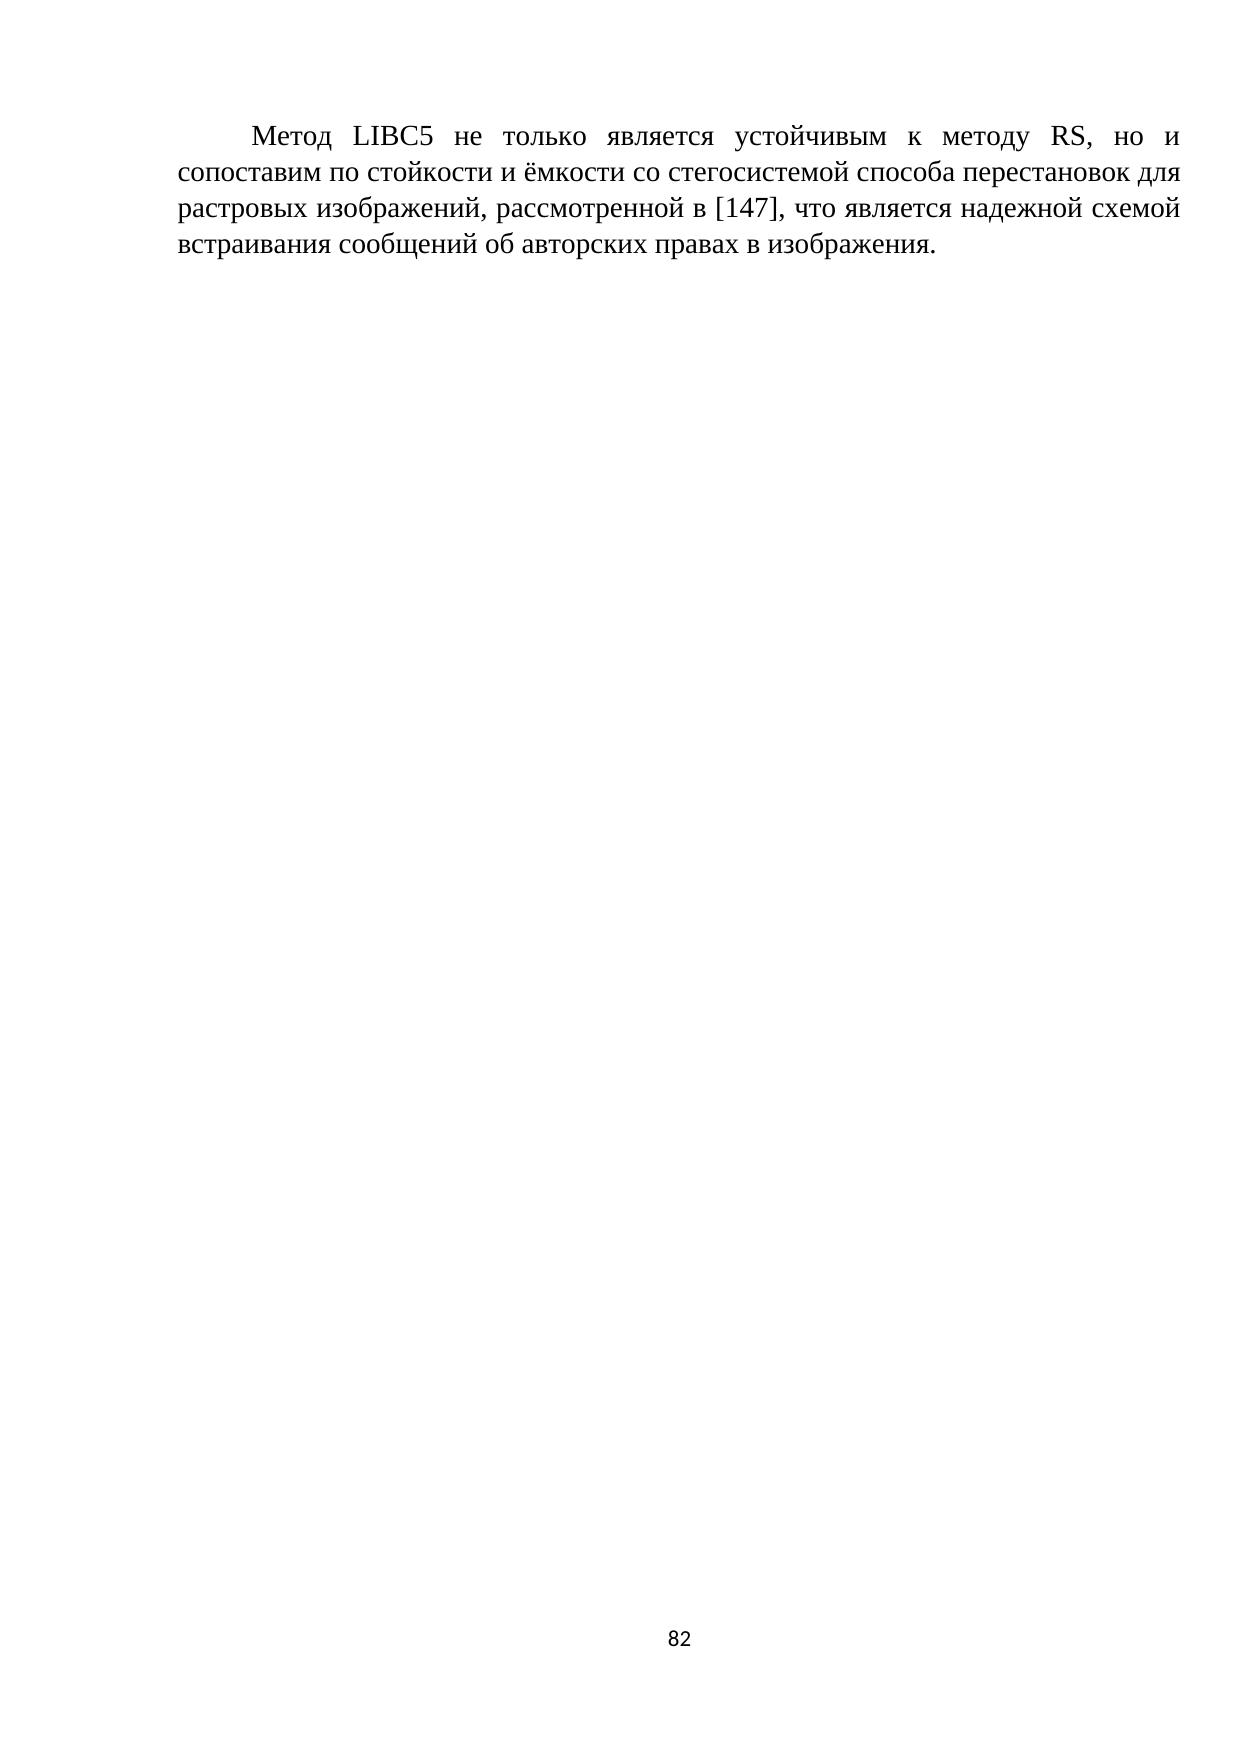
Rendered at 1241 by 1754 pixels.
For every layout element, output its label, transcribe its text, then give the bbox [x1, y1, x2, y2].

text Метод LIBC5 не только является устойчивым к методу RS, но и сопоставим по стойкости и ёмкости со стегосистемой способа перестановок для растровых изображений, рассмотренной в [147], что является надежной схемой встраивания сообщений об авторских правах в изображения. [177, 118, 1181, 260]
